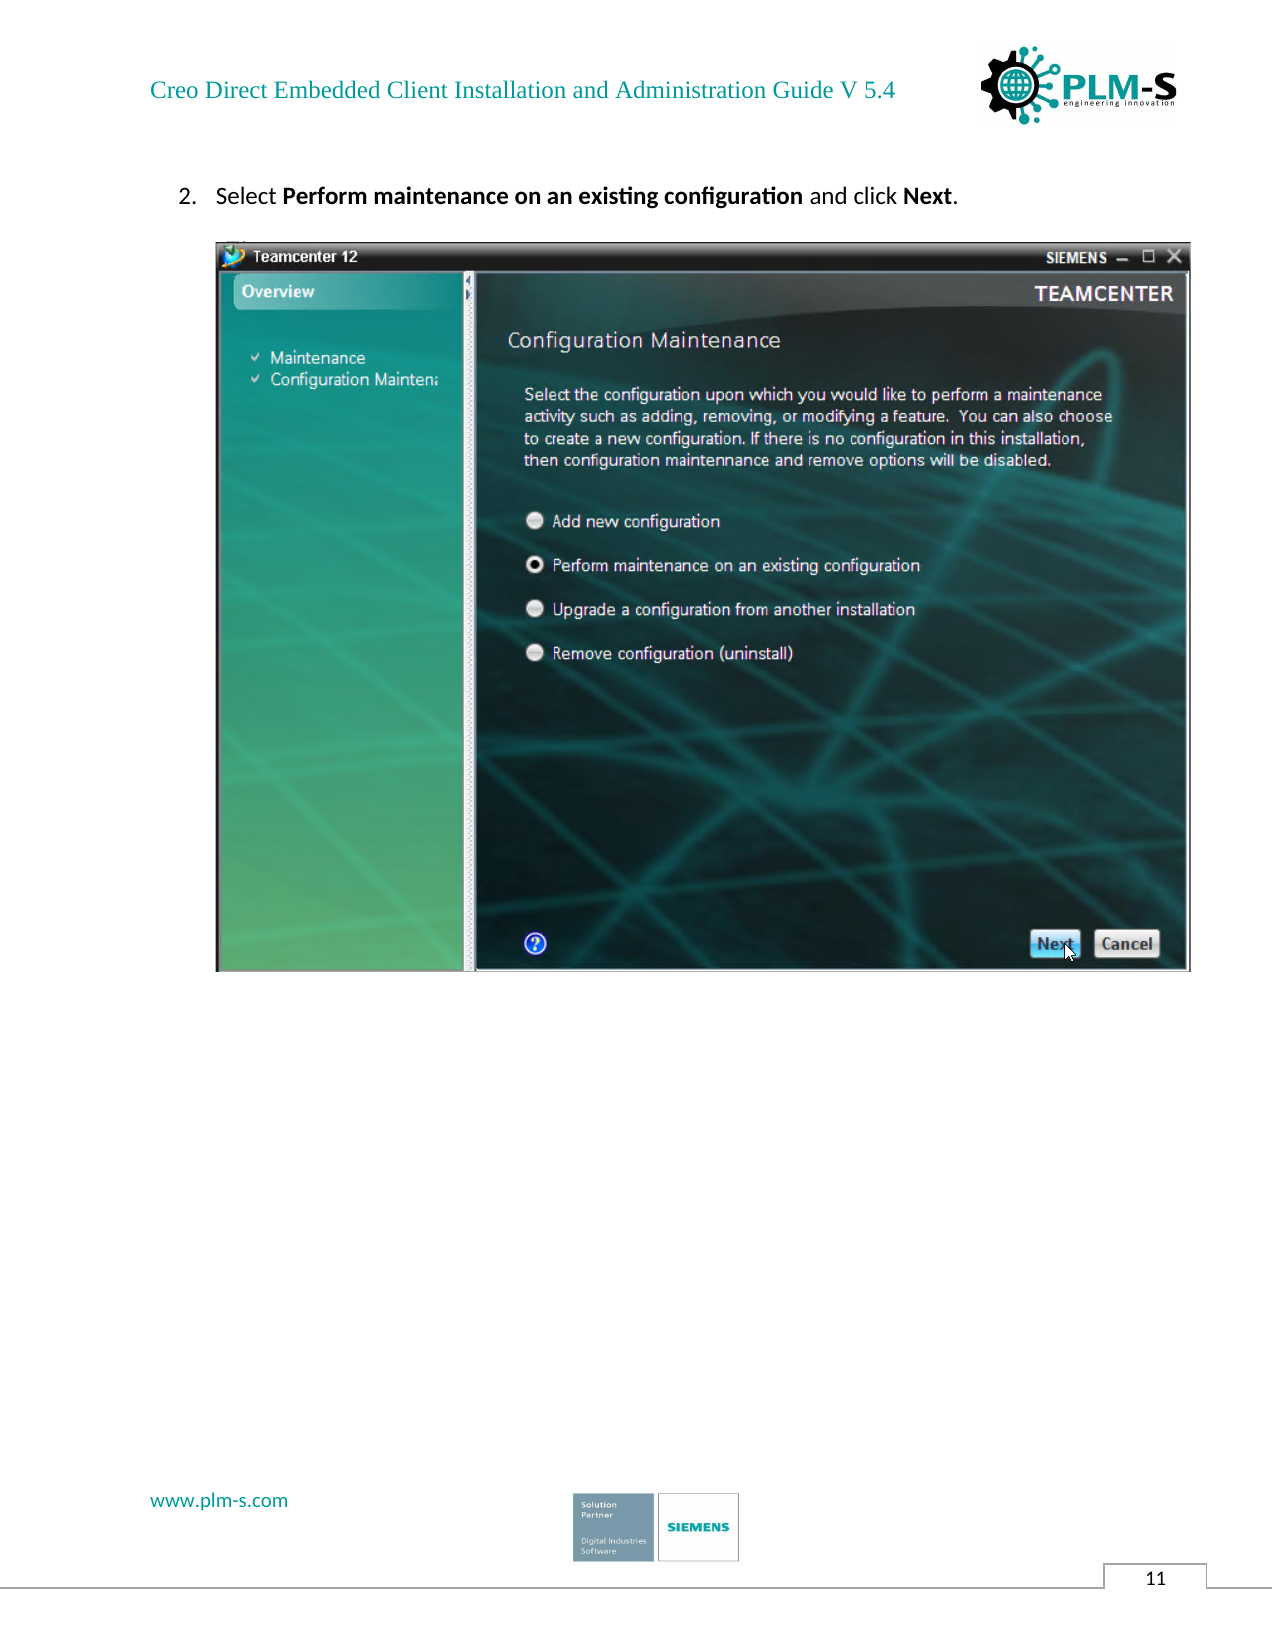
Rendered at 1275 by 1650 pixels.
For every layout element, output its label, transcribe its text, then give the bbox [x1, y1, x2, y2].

list Select Perform maintenance on an existing configuration and click Next. [178, 181, 1125, 211]
picture [215, 241, 1191, 972]
picture [980, 43, 1177, 128]
